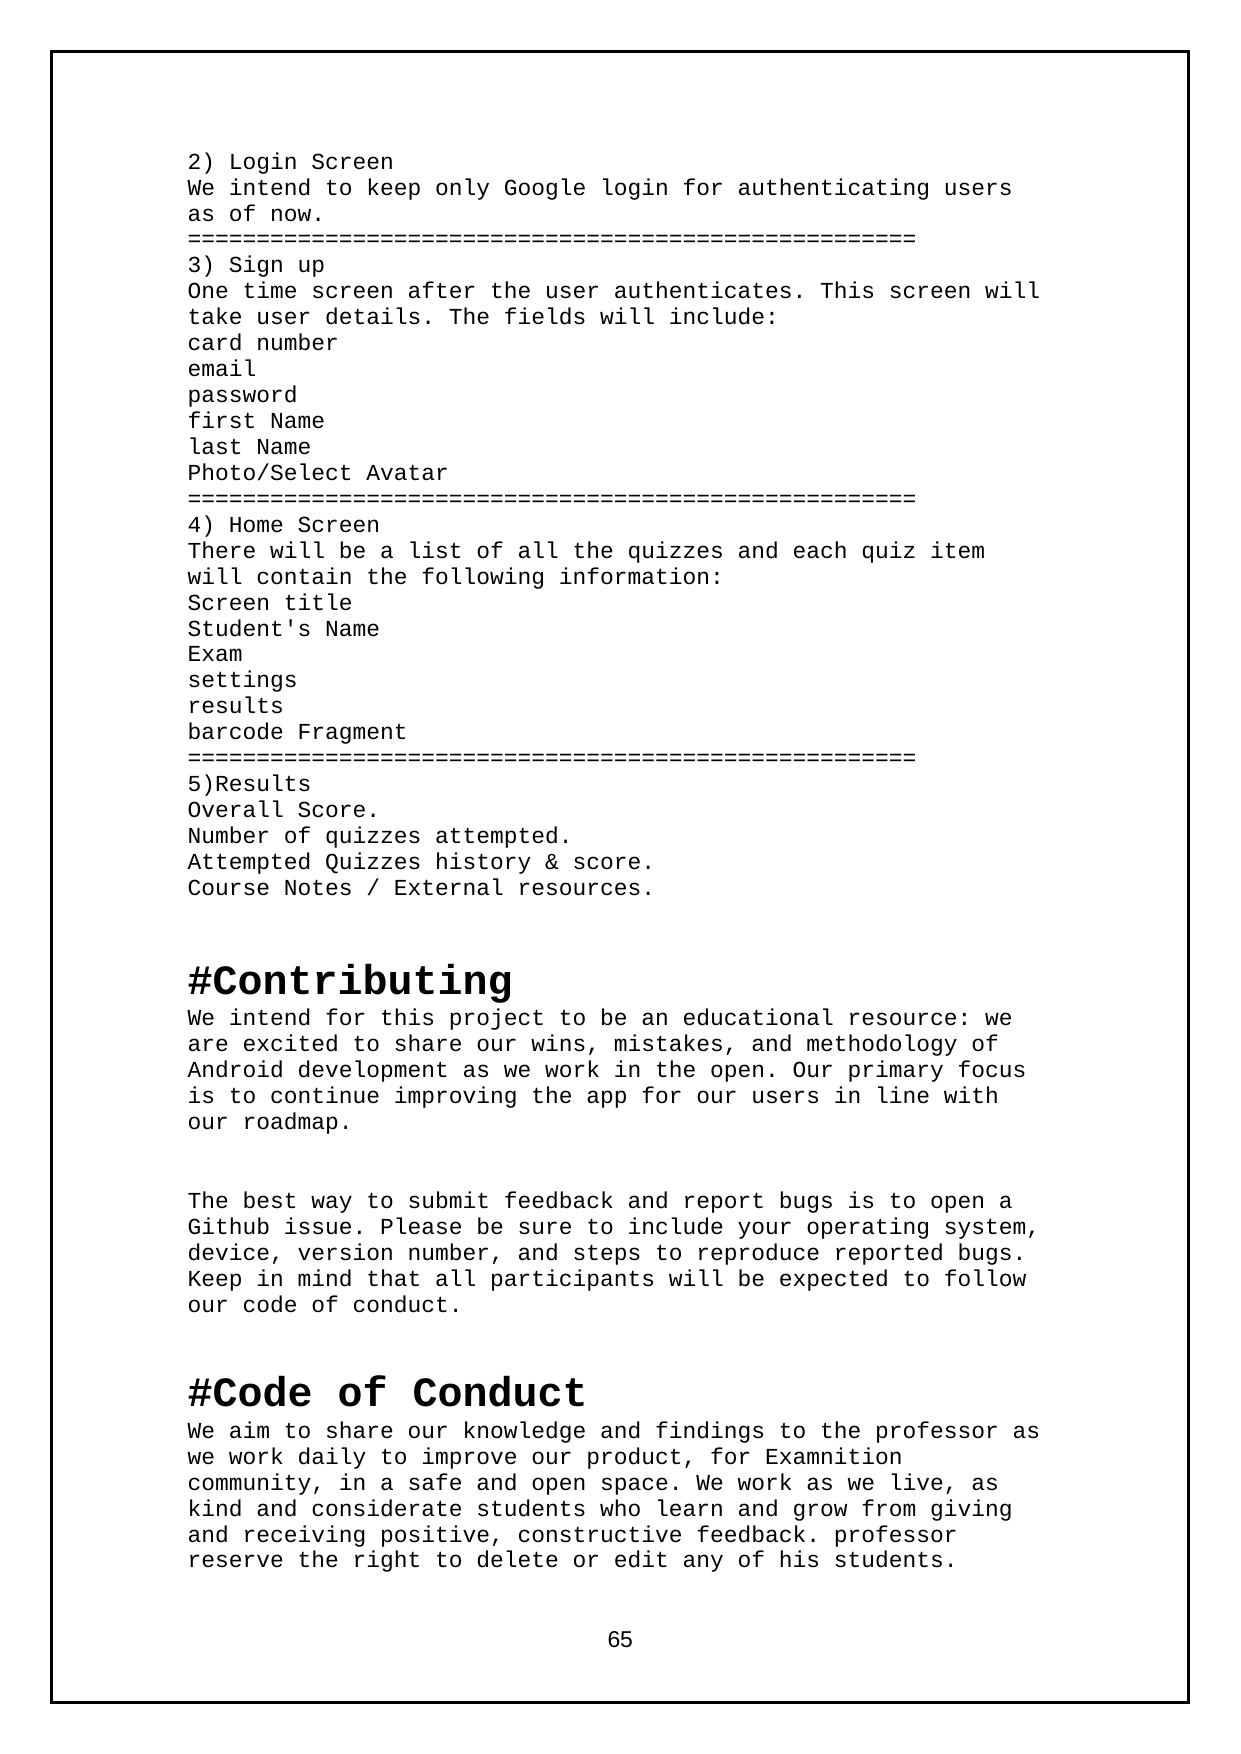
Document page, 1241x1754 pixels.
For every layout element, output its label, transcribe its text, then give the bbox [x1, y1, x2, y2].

text We intend for this project to be an educational resource: we are excited to share our wins, mistakes, and methodology of Android development as we work in the open. Our primary focus is to continue improving the app for our users in line with our roadmap. [187, 1007, 1053, 1136]
text ===================================================== [187, 487, 1053, 513]
text ===================================================== [187, 228, 1053, 254]
text password [187, 383, 1053, 409]
text #Contributing [187, 959, 1053, 1007]
text card number [187, 332, 1053, 357]
text last Name [187, 435, 1053, 461]
text first Name [187, 409, 1053, 435]
text barcode Fragment [187, 721, 1053, 747]
text Course Notes / External resources. [187, 876, 1053, 902]
text Attempted Quizzes history & score. [187, 850, 1053, 876]
text email [187, 357, 1053, 383]
text Photo/Select Avatar [187, 461, 1053, 487]
text 2) Login Screen [187, 150, 1053, 176]
text There will be a list of all the quizzes and each quiz item will contain the following information: [187, 539, 1053, 591]
text We intend to keep only Google login for authenticating users as of now. [187, 176, 1053, 228]
text Exam settings results [187, 643, 1053, 721]
text ===================================================== [187, 747, 1053, 772]
text Number of quizzes attempted. [187, 824, 1053, 850]
text Overall Score. [187, 798, 1053, 824]
text 5)Results [187, 772, 1053, 798]
text Screen title [187, 591, 1053, 617]
text Student's Name [187, 617, 1053, 643]
text One time screen after the user authenticates. This screen will take user details. The fields will include: [187, 280, 1053, 332]
text 3) Sign up [187, 254, 1053, 280]
text We aim to share our knowledge and findings to the professor as we work daily to improve our product, for Examnition community, in a safe and open space. We work as we live, as kind and considerate students who learn and grow from giving and receiving positive, constructive feedback. professor reserve the right to delete or edit any of his students. [187, 1419, 1053, 1575]
text The best way to submit feedback and report bugs is to open a Github issue. Please be sure to include your operating system, device, version number, and steps to reproduce reported bugs. Keep in mind that all participants will be expected to follow our code of conduct. [187, 1189, 1053, 1319]
text #Code of Conduct [187, 1372, 1053, 1419]
text 4) Home Screen [187, 513, 1053, 539]
